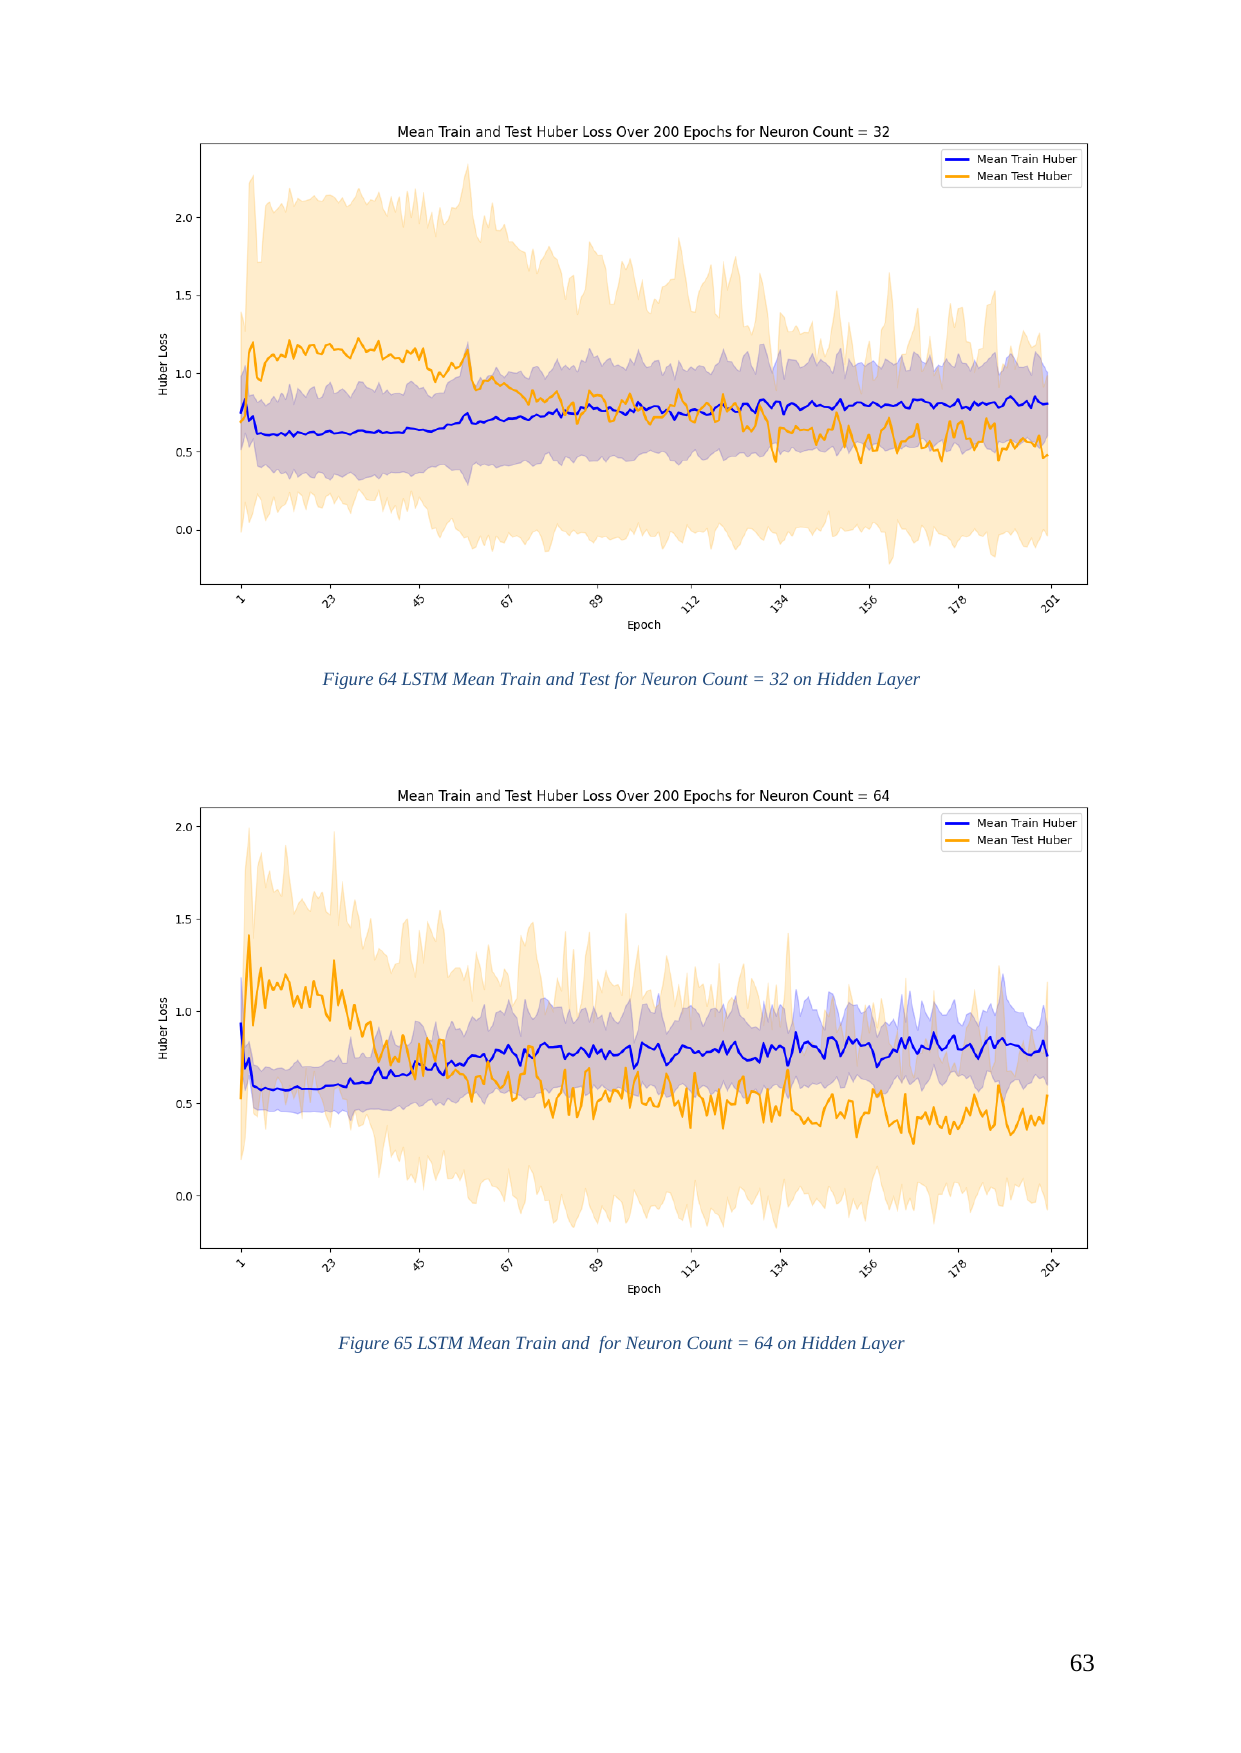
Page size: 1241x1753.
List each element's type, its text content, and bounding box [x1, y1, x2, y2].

text Figure 65 LSTM Mean Train and for Neuron Count = 64 on Hidden Layer [150, 1332, 1094, 1354]
picture [150, 118, 1095, 639]
text Figure 64 LSTM Mean Train and Test for Neuron Count = 32 on Hidden Layer [150, 668, 1094, 690]
picture [150, 782, 1095, 1303]
